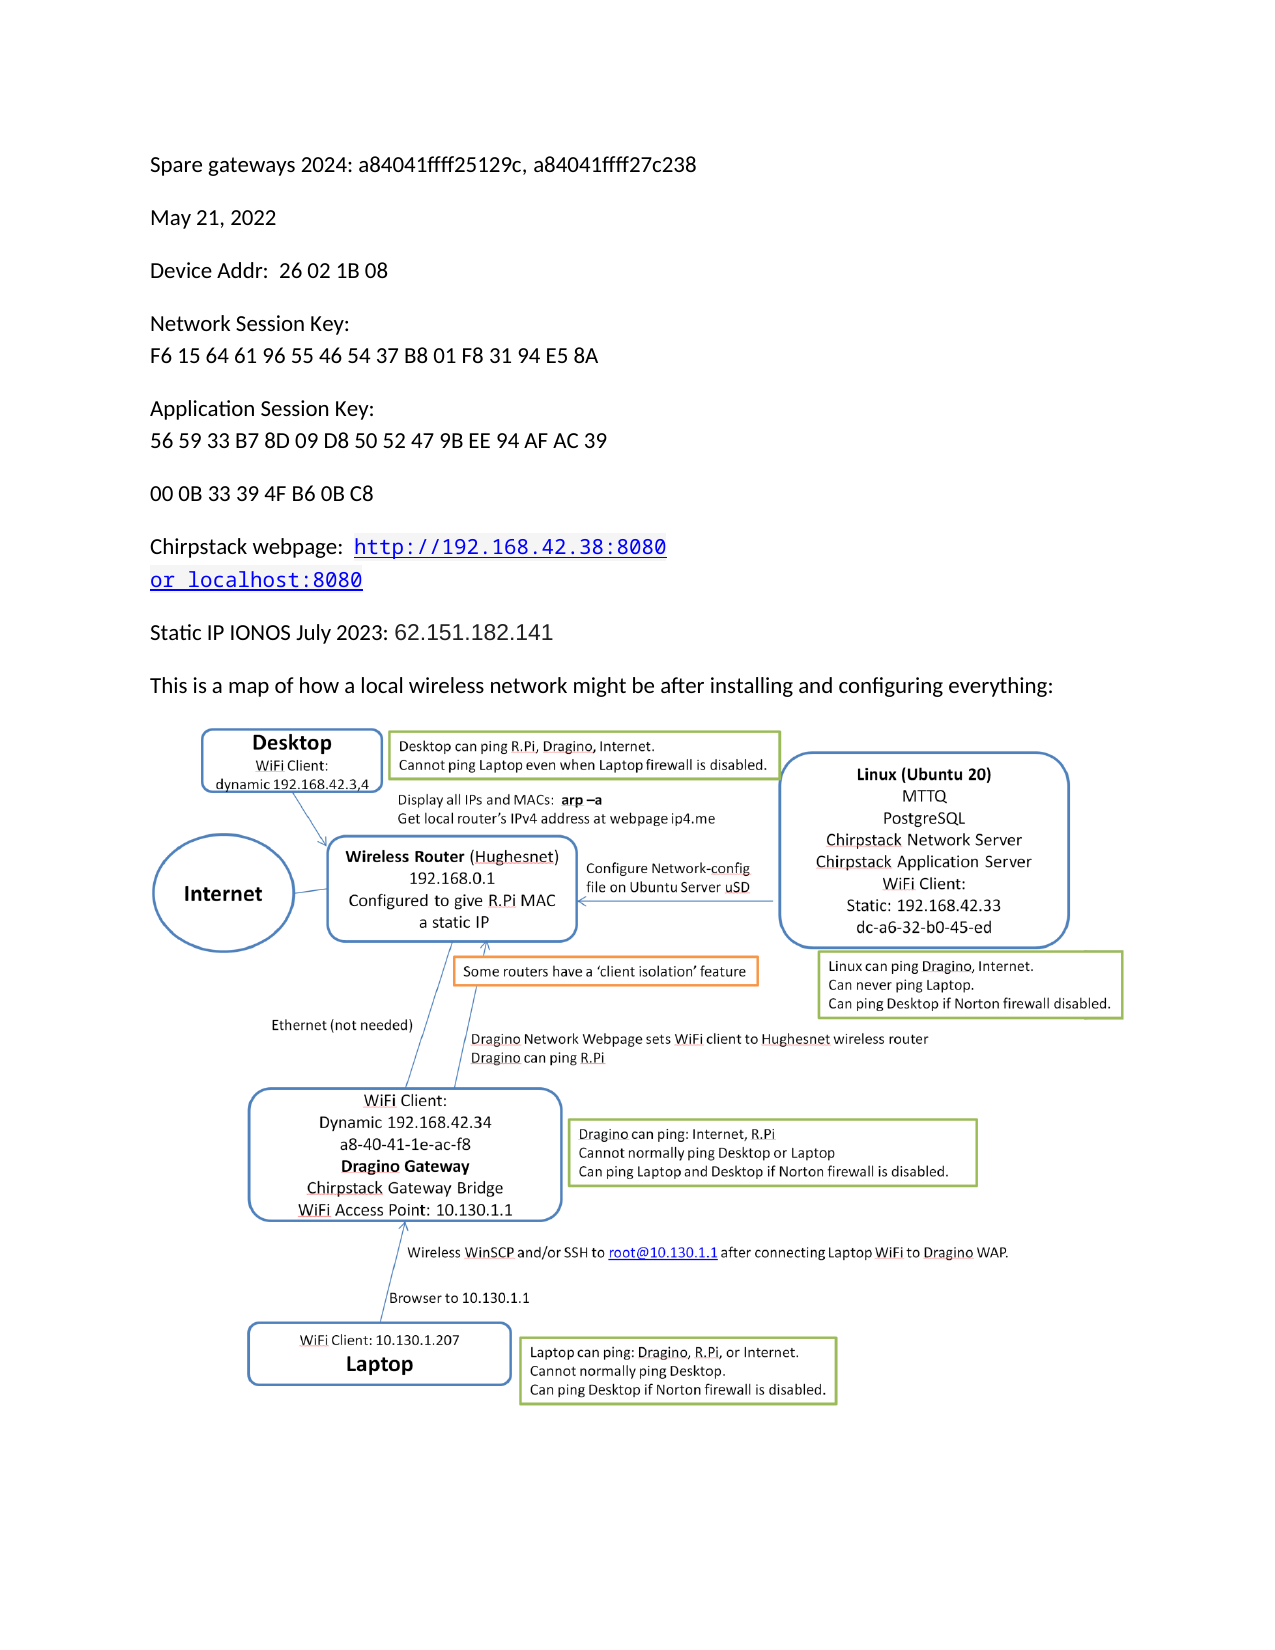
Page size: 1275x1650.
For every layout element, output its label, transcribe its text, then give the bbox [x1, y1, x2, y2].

text Network Session Key: F6 15 64 61 96 55 46 54 37 B8 01 F8 31 94 E5 8A [150, 309, 1125, 369]
text 00 0B 33 39 4F B6 0B C8 [150, 479, 1125, 507]
text May 21, 2022 [150, 203, 1125, 231]
text Static IP IONOS July 2023: 62.151.182.141 [150, 618, 1125, 647]
text This is a map of how a local wireless network might be after installing and configuring everything: [150, 672, 1125, 699]
text Spare gateways 2024: a84041ffff25129c, a84041ffff27c238 [150, 150, 1125, 178]
picture [150, 724, 1124, 1418]
text Device Addr: 26 02 1B 08 [150, 256, 1125, 284]
text Application Session Key: 56 59 33 B7 8D 09 D8 50 52 47 9B EE 94 AF AC 39 [150, 394, 1125, 454]
text Chirpstack webpage: http://192.168.42.38:8080 or localhost:8080 [150, 532, 1125, 593]
